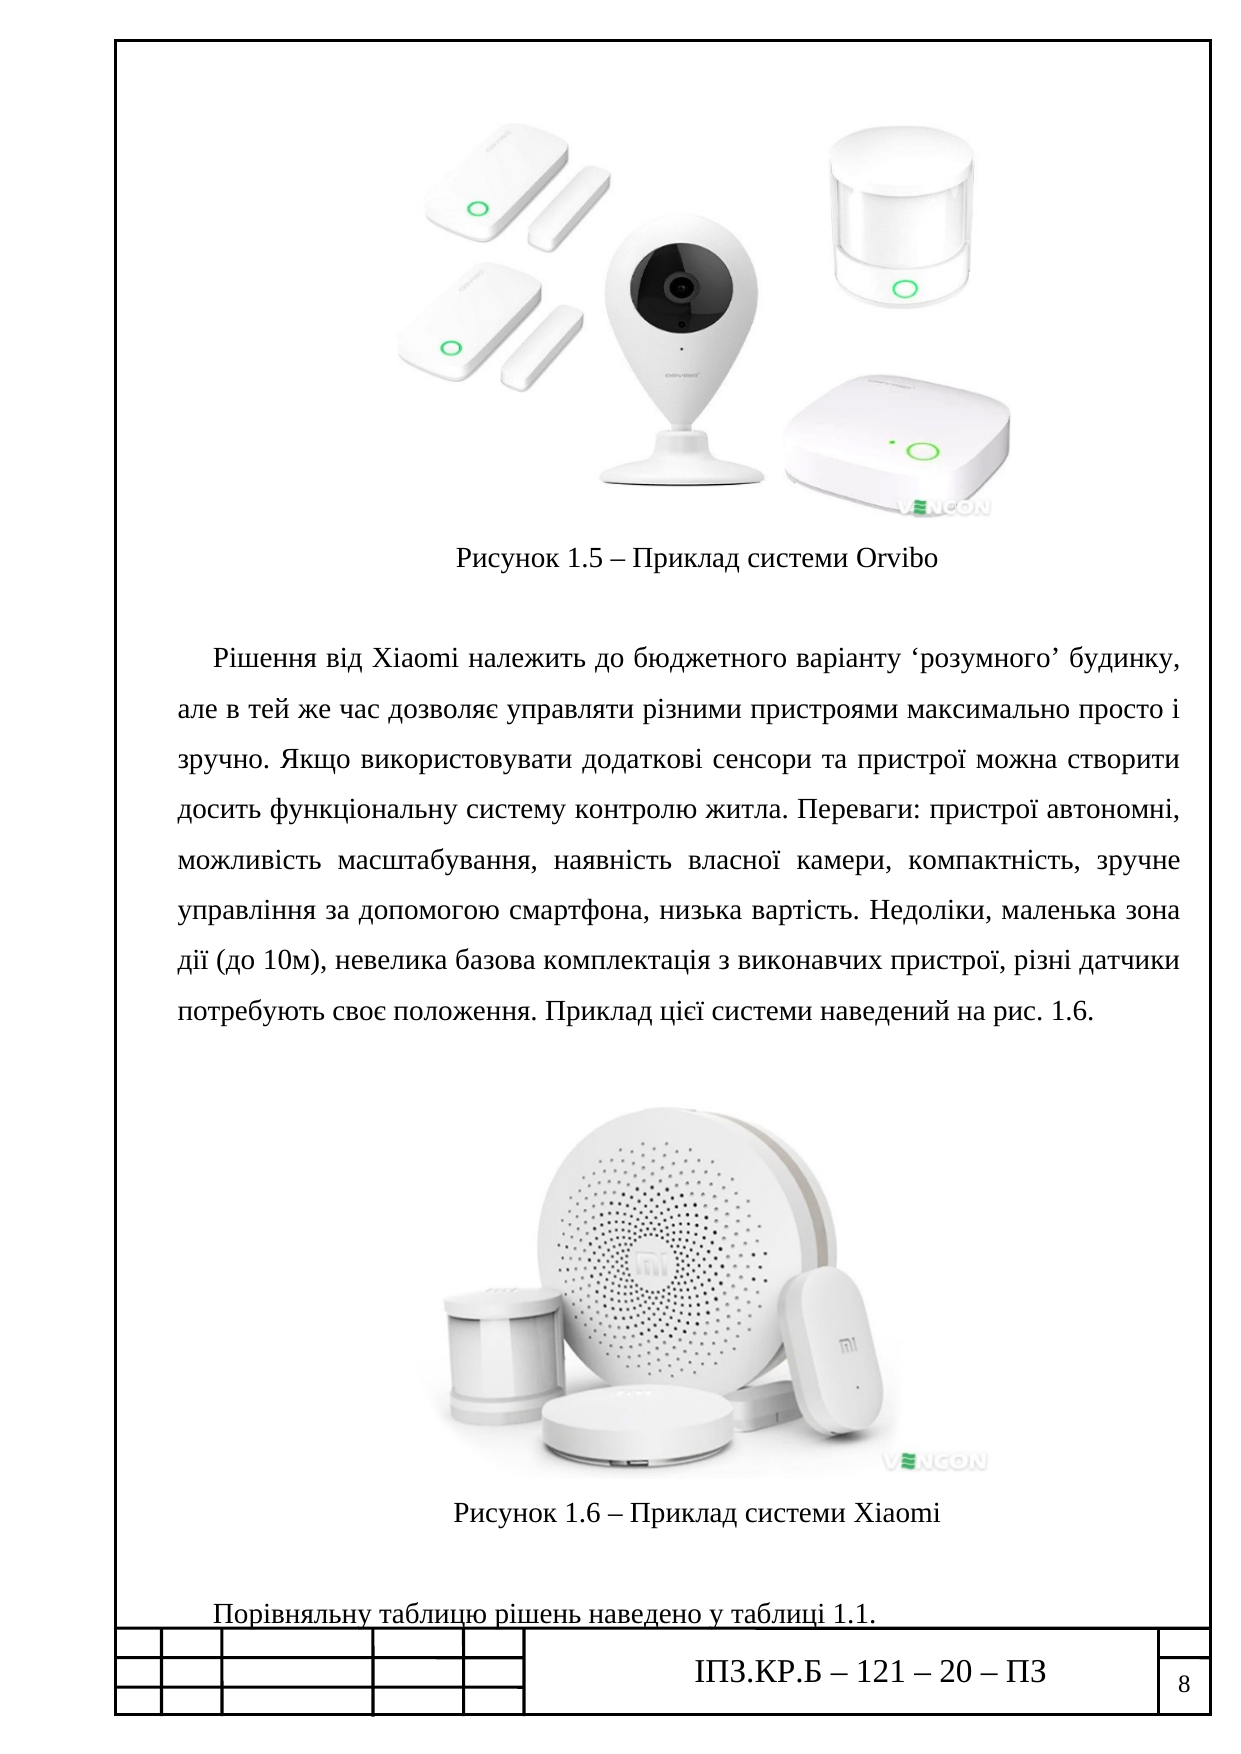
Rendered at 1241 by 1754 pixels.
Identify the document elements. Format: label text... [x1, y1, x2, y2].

picture [378, 118, 1016, 524]
text Рисунок 1.6 – Приклад системи Xiaomi [177, 1495, 1181, 1529]
picture [402, 1093, 992, 1479]
text Порівняльну таблицю рішень наведено у таблиці 1.1. [177, 1596, 1181, 1629]
text Рішення від Xiaomi належить до бюджетного варіанту ‘розумного’ будинку, але в тей же час дозволяє управляти різними пристроями максимально просто і зручно. Якщо використовувати додаткові сенсори та пристрої можна створити досить функціональну систему контролю житла. Переваги: пристрої автономні, можливість масштабування, наявність власної камери, компактність, зручне управління за допомогою смартфона, низька вартість. Недоліки, маленька зона дії (до 10м), невелика базова комплектація з виконавчих пристрої, різні датчики потребують своє положення. Приклад цієї системи наведений на рис. 1.6. [177, 641, 1181, 1026]
text Рисунок 1.5 – Приклад системи Orvibo [177, 540, 1181, 573]
